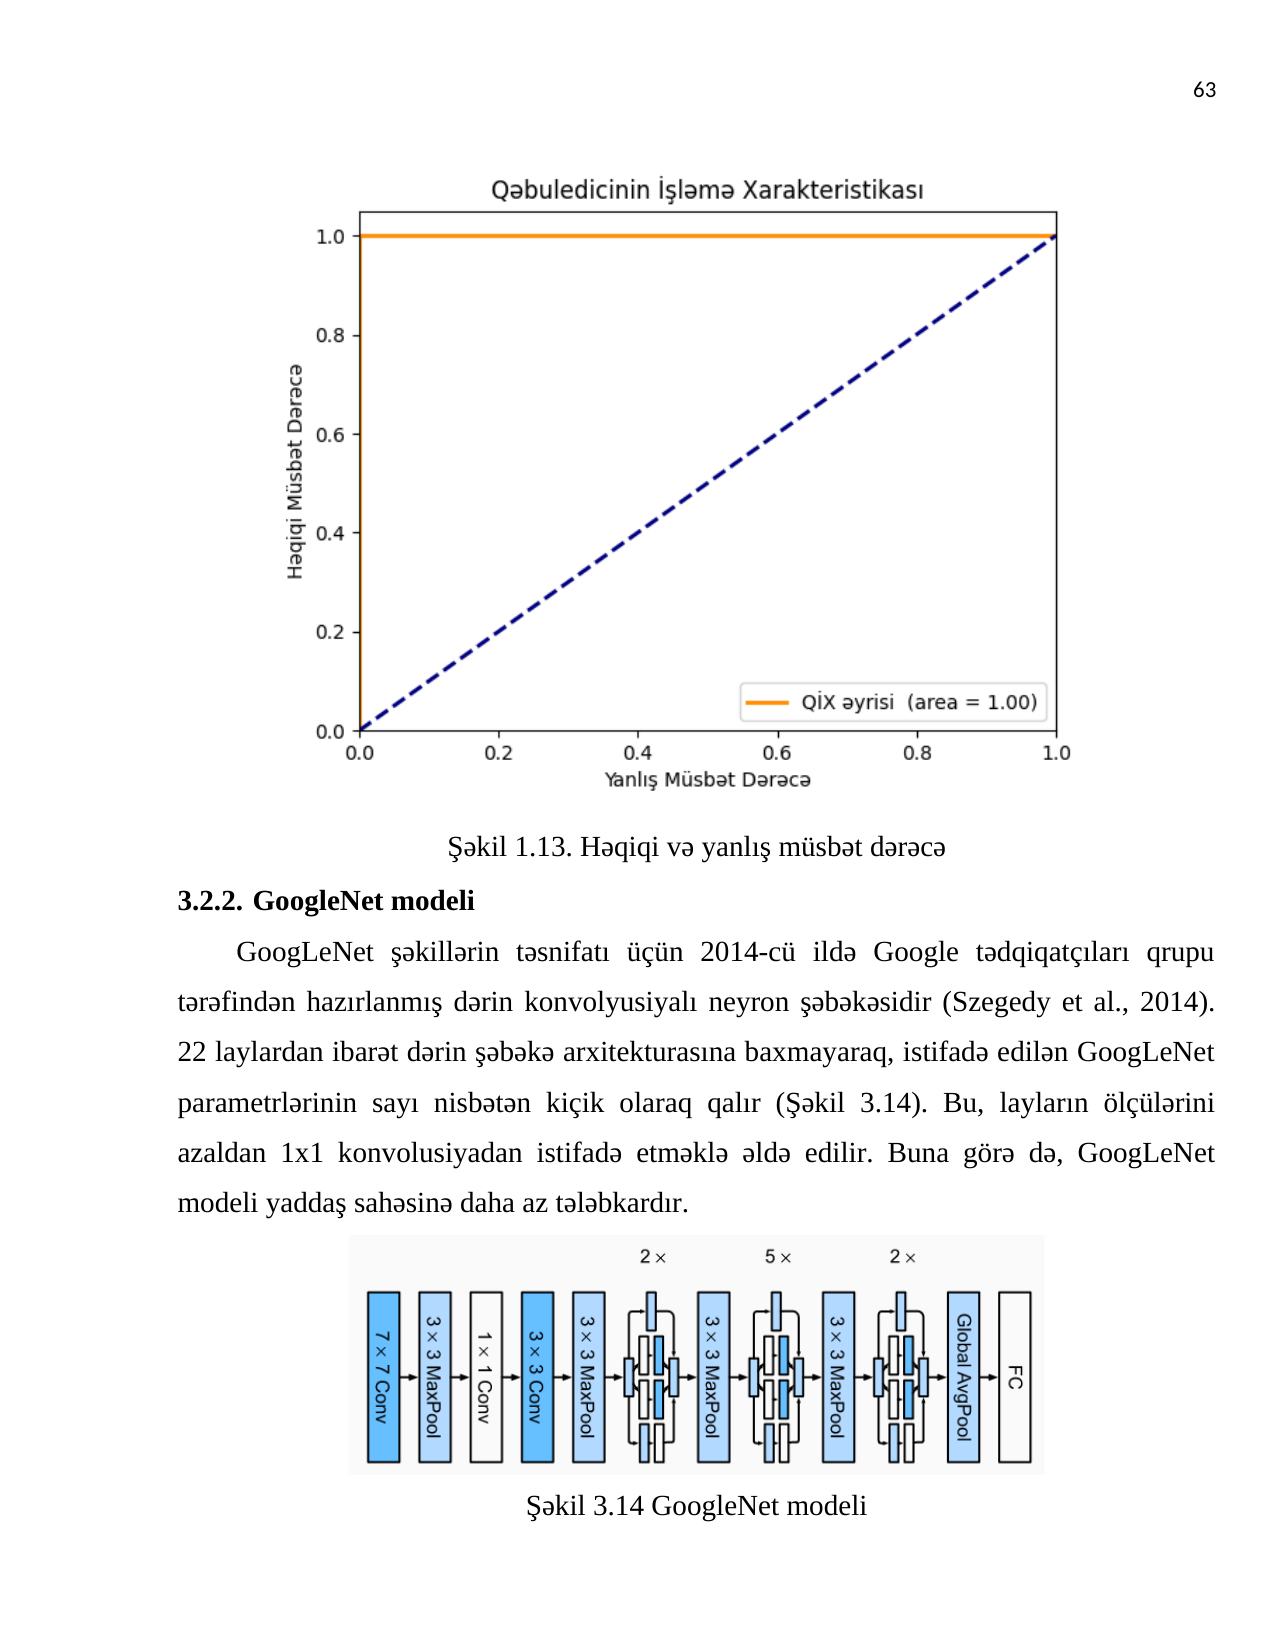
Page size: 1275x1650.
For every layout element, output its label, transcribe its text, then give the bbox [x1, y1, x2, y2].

text Şəkil 3.14 GoogleNet modeli [177, 1488, 1216, 1522]
subtitle GoogleNet modeli [177, 883, 1216, 917]
picture [247, 131, 1146, 805]
text GoogLeNet şəkillərin təsnifatı üçün 2014-cü ildə Google tədqiqatçıları qrupu tərəfindən hazırlanmış dərin konvolyusiyalı neyron şəbəkəsidir (Szegedy et al., 2014). 22 laylardan ibarət dərin şəbəkə arxitekturasına baxmayaraq, istifadə edilən GoogLeNet parametrlərinin sayı nisbətən kiçik olaraq qalır (Şəkil 3.14). Bu, layların ölçülərini azaldan 1x1 konvolusiyadan istifadə etməklə əldə edilir. Buna görə də, GoogLeNet modeli yaddaş sahəsinə daha az tələbkardır. [177, 934, 1216, 1219]
picture [348, 1235, 1045, 1475]
